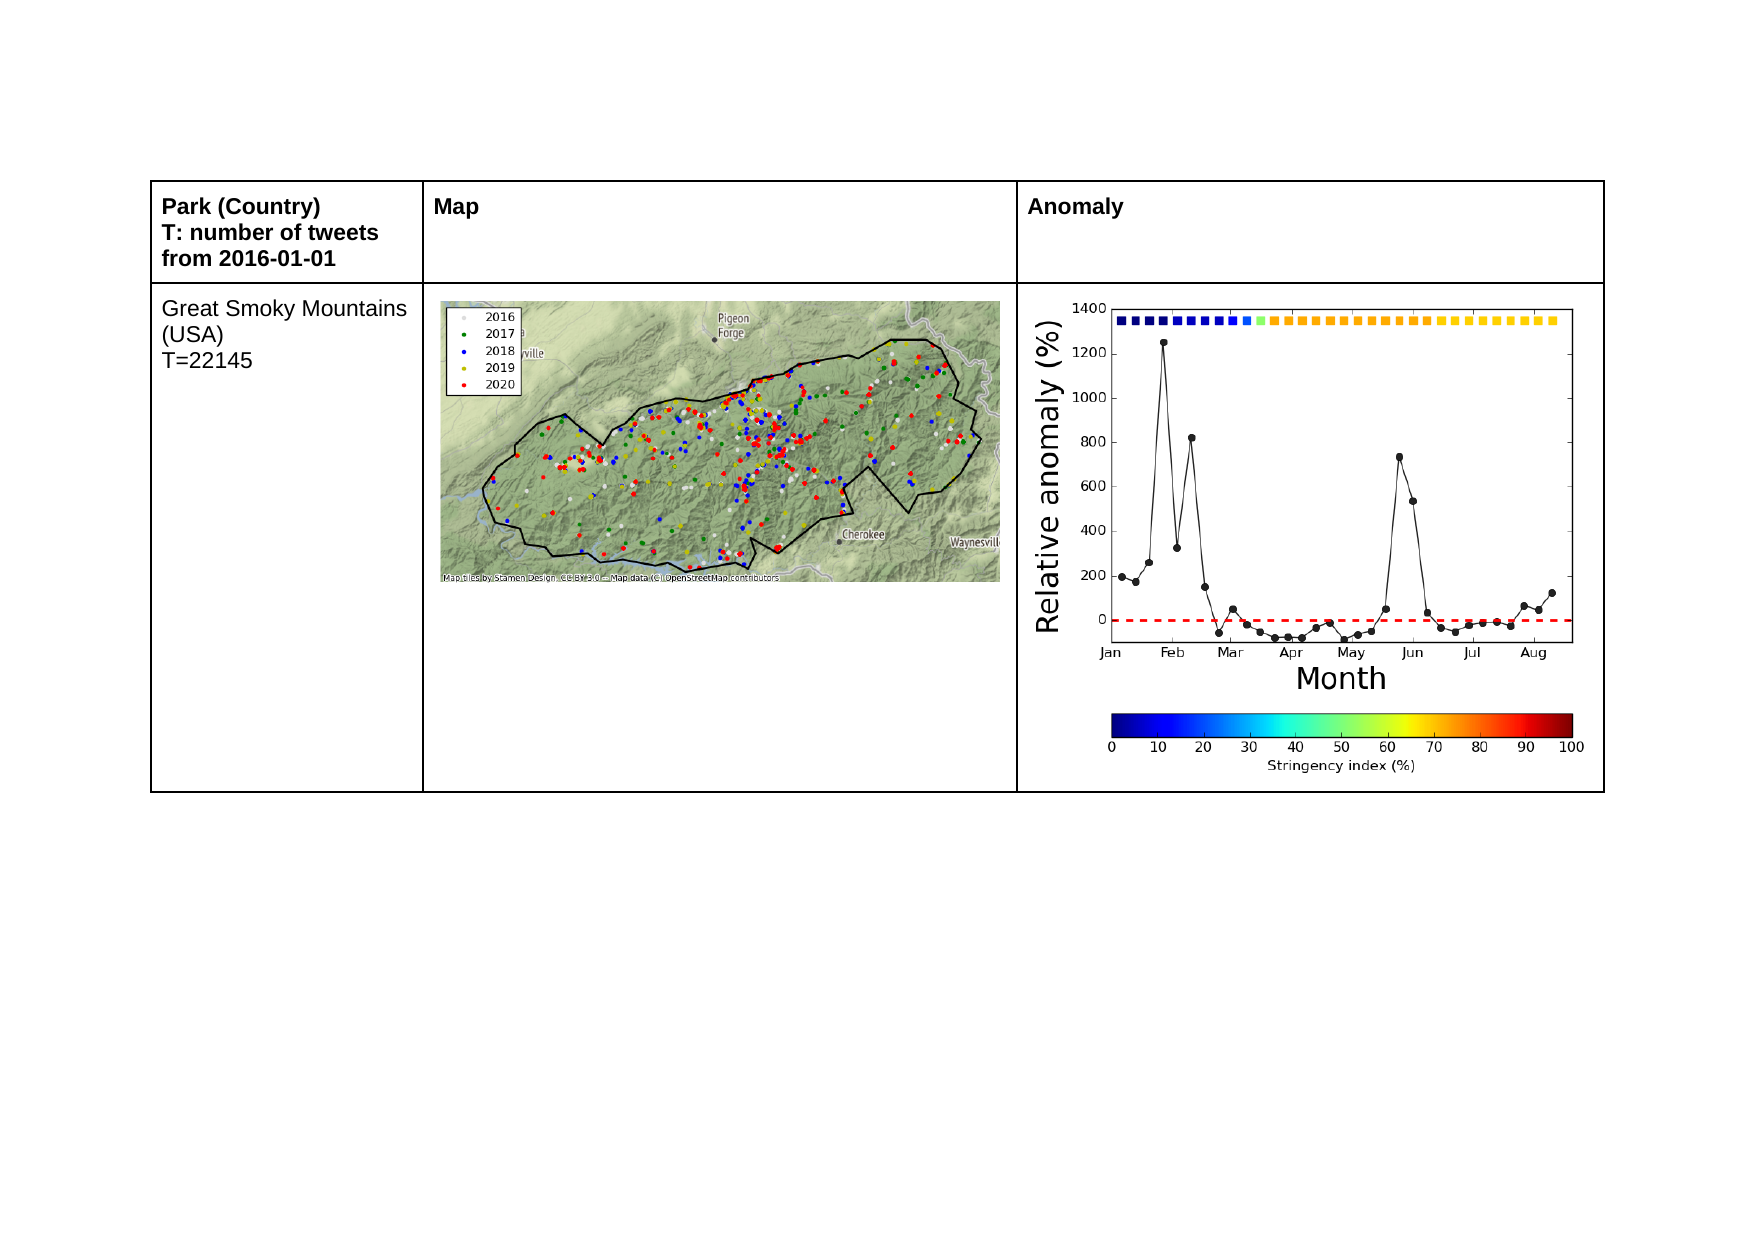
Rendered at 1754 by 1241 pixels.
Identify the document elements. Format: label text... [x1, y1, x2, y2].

table_cell Great Smoky Mountains (USA) T=22145 [152, 284, 422, 791]
picture [1027, 294, 1593, 781]
table_header Map [424, 182, 1016, 282]
table_cell [424, 284, 1016, 791]
table_header Anomaly [1018, 182, 1603, 282]
table_cell [1018, 284, 1603, 791]
picture [433, 294, 1006, 589]
table_header Park (Country) T: number of tweets from 2016-01-01 [152, 182, 422, 282]
